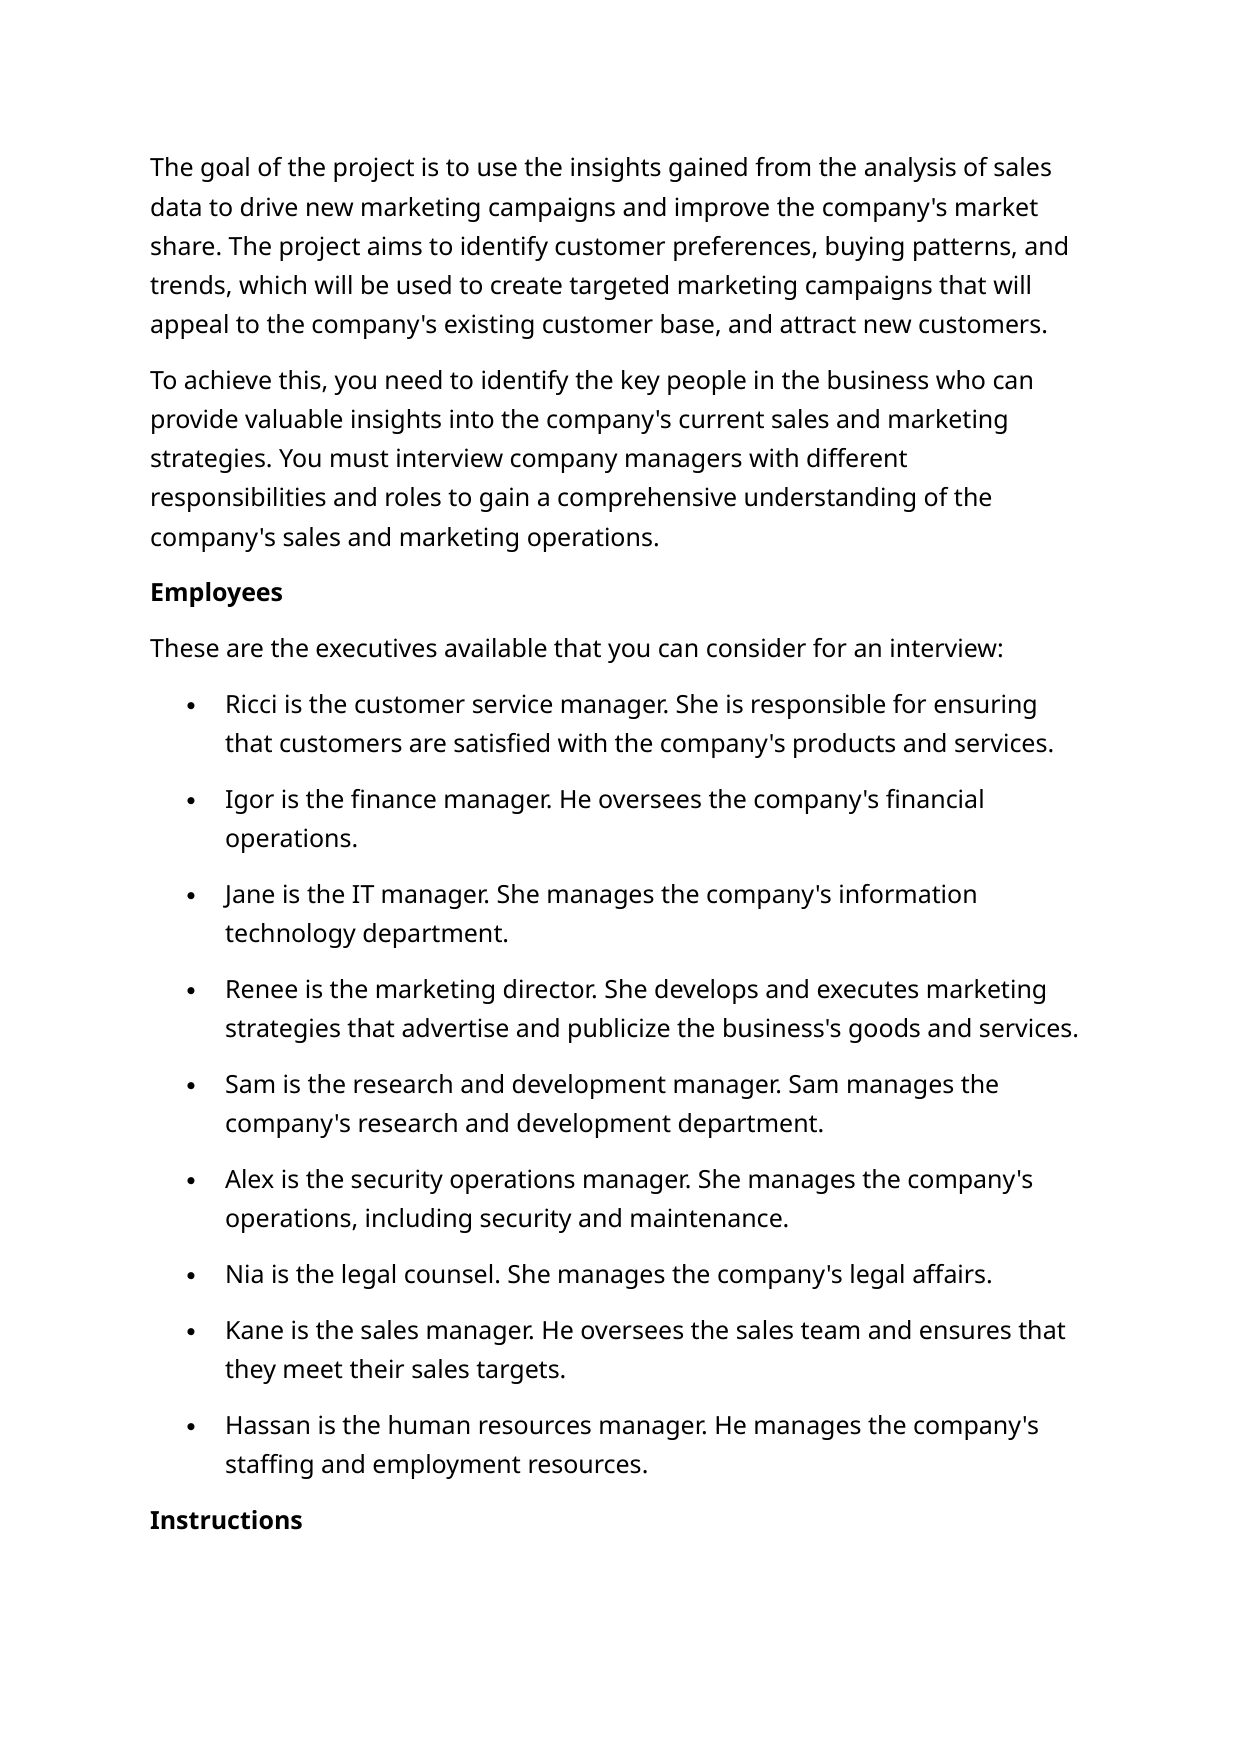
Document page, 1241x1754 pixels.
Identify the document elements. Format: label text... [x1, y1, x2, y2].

list Renee is the marketing director. She develops and executes marketing strategies that advertise and publicize the business's goods and services. [187, 972, 1090, 1045]
list Igor is the finance manager. He oversees the company's financial operations. [187, 782, 1090, 855]
list Ricci is the customer service manager. She is responsible for ensuring that customers are satisfied with the company's products and services. [187, 687, 1090, 760]
text To achieve this, you need to identify the key people in the business who can provide valuable insights into the company's current sales and marketing strategies. You must interview company managers with different responsibilities and roles to gain a comprehensive understanding of the company's sales and marketing operations. [150, 362, 1090, 553]
text Instructions [150, 1502, 1090, 1537]
text The goal of the project is to use the insights gained from the analysis of sales data to drive new marketing campaigns and improve the company's market share. The project aims to identify customer preferences, buying patterns, and trends, which will be used to create targeted marketing campaigns that will appeal to the company's existing customer base, and attract new customers. [150, 150, 1090, 341]
list Nia is the legal counsel. She manages the company's legal affairs. [187, 1257, 1090, 1291]
list Hassan is the human resources manager. He manages the company's staffing and employment resources. [187, 1407, 1090, 1481]
list Alex is the security operations manager. She manages the company's operations, including security and maintenance. [187, 1162, 1090, 1235]
text Employees [150, 575, 1090, 609]
text These are the executives available that you can consider for an interview: [150, 631, 1090, 665]
list Sam is the research and development manager. Sam manages the company's research and development department. [187, 1067, 1090, 1140]
list Jane is the IT manager. She manages the company's information technology department. [187, 877, 1090, 950]
list Kane is the sales manager. He oversees the sales team and ensures that they meet their sales targets. [187, 1312, 1090, 1386]
